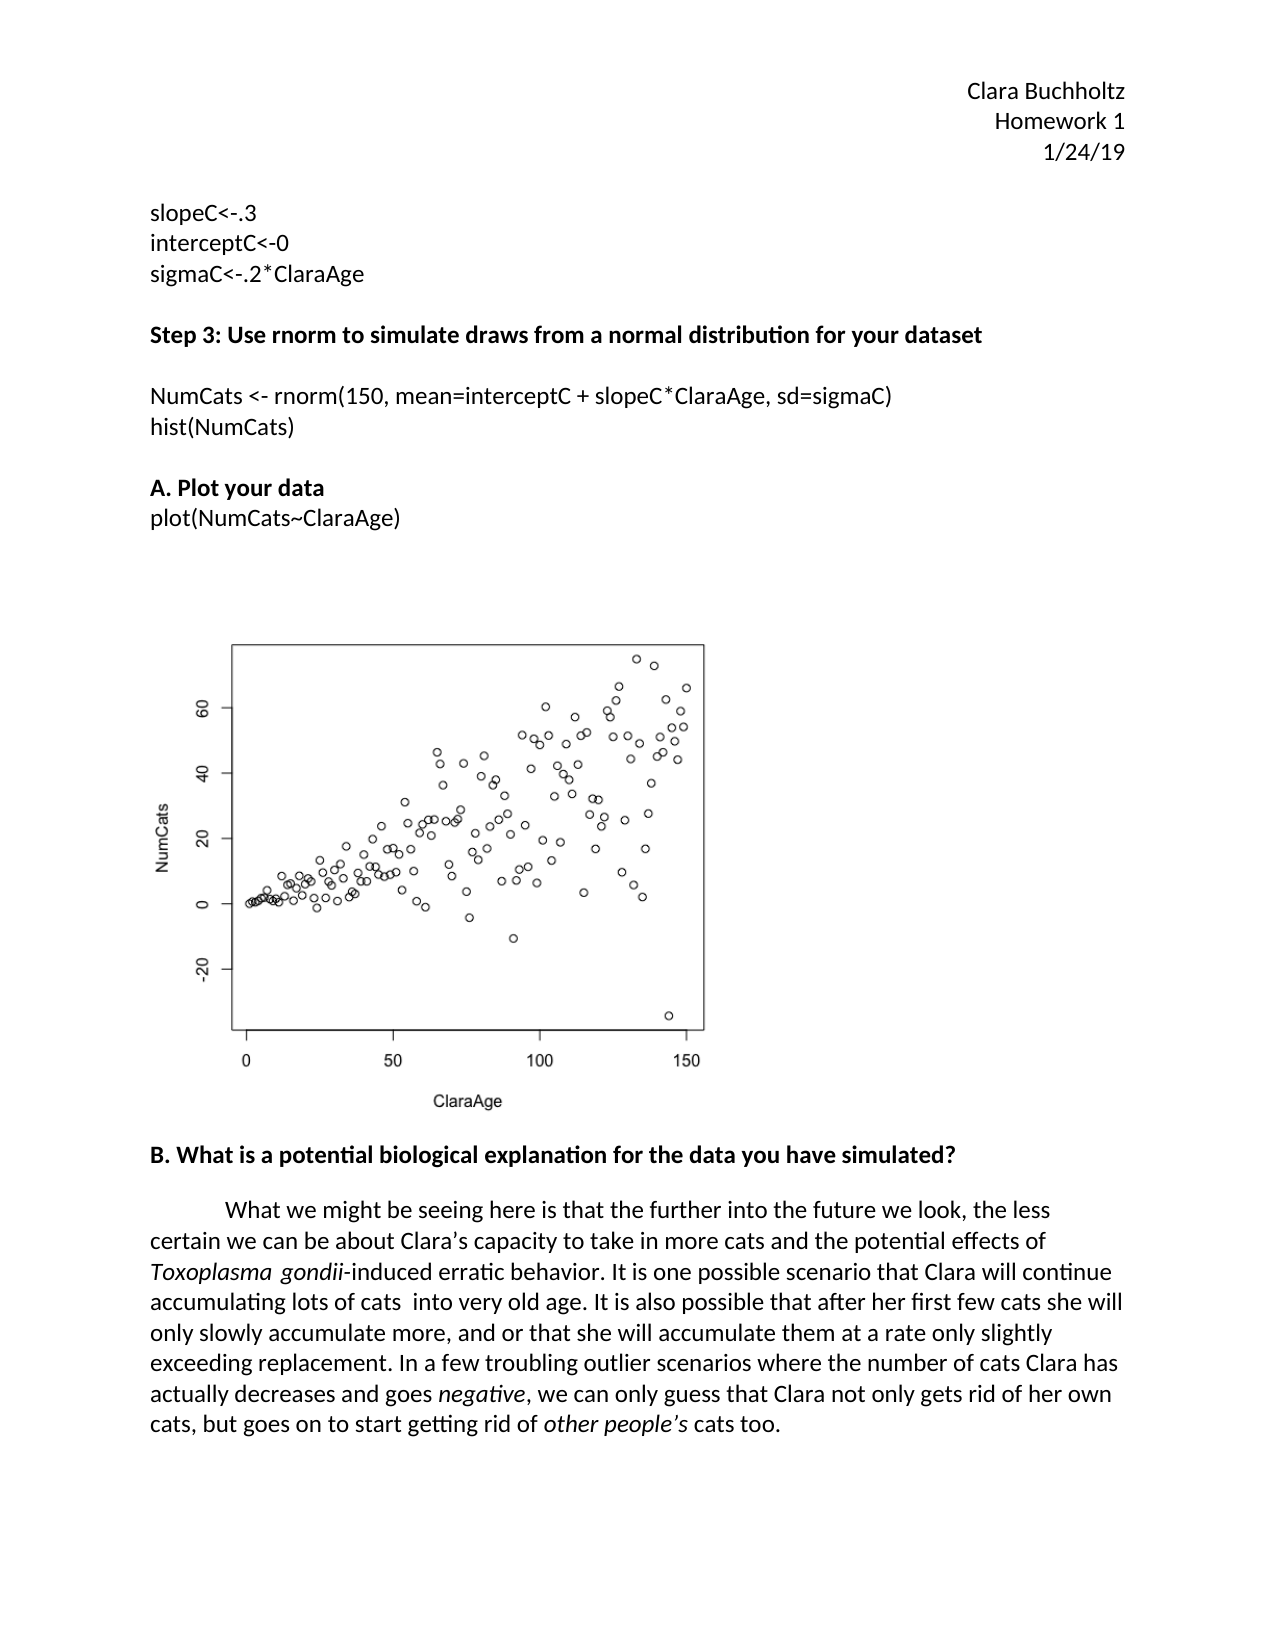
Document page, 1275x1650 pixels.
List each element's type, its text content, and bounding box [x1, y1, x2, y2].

text hist(NumCats) [150, 411, 1125, 441]
text interceptC<-0 [150, 228, 1125, 258]
text slopeC<-.3 [150, 197, 1125, 228]
text plot(NumCats~ClaraAge) [150, 502, 1125, 533]
text NumCats <- rnorm(150, mean=interceptC + slopeC*ClaraAge, sd=sigmaC) [150, 380, 1125, 411]
text Step 3: Use rnorm to simulate draws from a normal distribution for your dataset [150, 319, 1125, 350]
picture [150, 563, 746, 1132]
text What we might be seeing here is that the further into the future we look, the less certain we can be about Clara’s capacity to take in more cats and the potential effects of Toxoplasma gondii-induced erratic behavior. It is one possible scenario that Clara will continue accumulating lots of cats into very old age. It is also possible that after her first few cats she will only slowly accumulate more, and or that she will accumulate them at a rate only slightly exceeding replacement. In a few troubling outlier scenarios where the number of cats Clara has actually decreases and goes negative, we can only guess that Clara not only gets rid of her own cats, but goes on to start getting rid of other people’s cats too. [150, 1194, 1125, 1439]
text B. What is a potential biological explanation for the data you have simulated? [150, 1132, 1125, 1169]
text A. Plot your data [150, 472, 1125, 502]
text sigmaC<-.2*ClaraAge [150, 258, 1125, 289]
